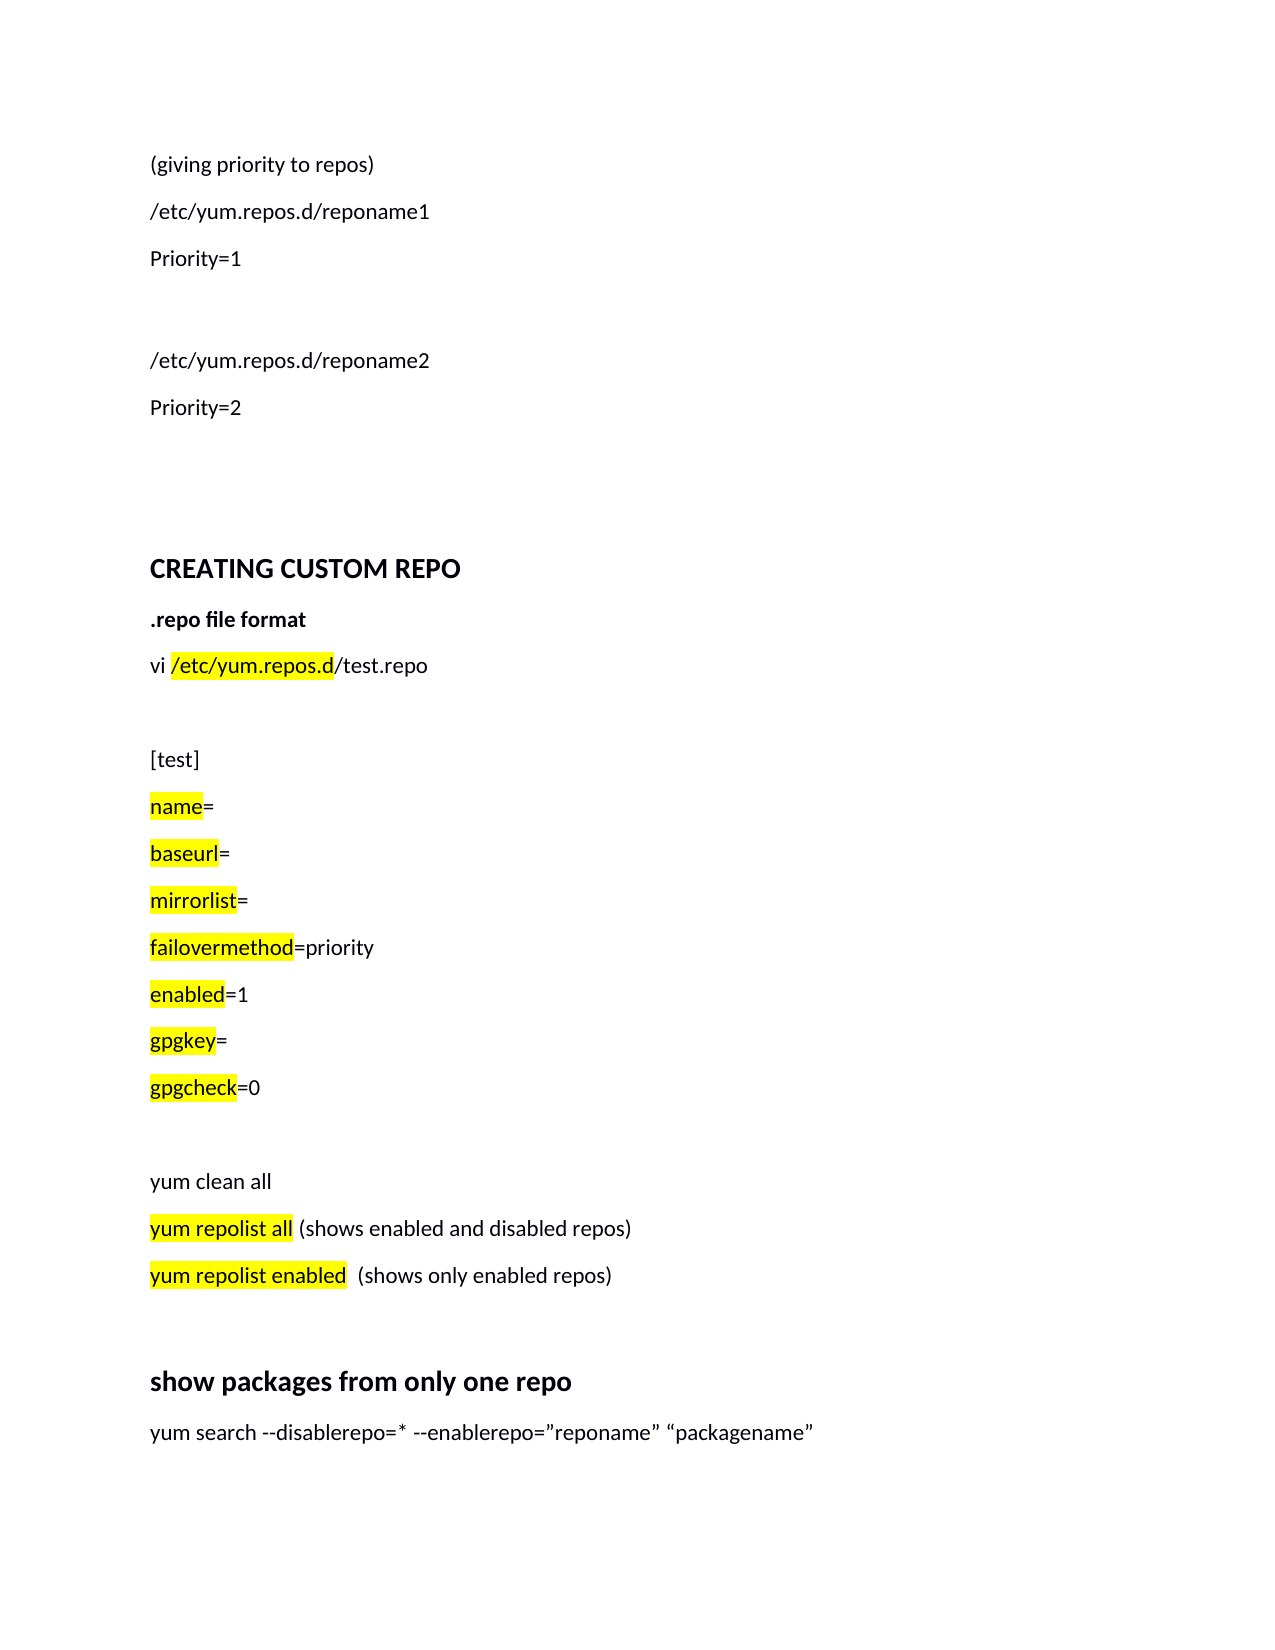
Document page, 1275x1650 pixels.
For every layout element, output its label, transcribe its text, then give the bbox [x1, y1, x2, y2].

text failovermethod=priority [294, 933, 1125, 961]
text CREATING CUSTOM REPO [150, 550, 1125, 585]
text name= [203, 792, 1125, 820]
text yum search --disablerepo=* --enablerepo=”reponame” “packagename” [150, 1418, 1125, 1446]
text gpgcheck=0 [150, 1073, 1125, 1102]
text [test] [150, 745, 1125, 773]
text yum repolist enabled (shows only enabled repos) [347, 1261, 1125, 1289]
text enabled=1 [225, 980, 1125, 1008]
text /etc/yum.repos.d/reponame1 [150, 197, 1125, 225]
text show packages from only one repo [150, 1363, 1125, 1399]
text yum repolist all (shows enabled and disabled repos) [293, 1214, 1125, 1242]
text Priority=2 [150, 393, 1125, 421]
text (giving priority to repos) [150, 150, 1125, 178]
text .repo file format [150, 605, 1125, 633]
text yum clean all [150, 1167, 1125, 1195]
text baseurl= [219, 839, 1125, 867]
text mirrorlist= [237, 886, 1125, 914]
text vi /etc/yum.repos.d/test.repo [334, 652, 1125, 680]
text /etc/yum.repos.d/reponame2 [150, 346, 1125, 374]
text gpgkey= [216, 1027, 1125, 1055]
text Priority=1 [150, 244, 1125, 272]
